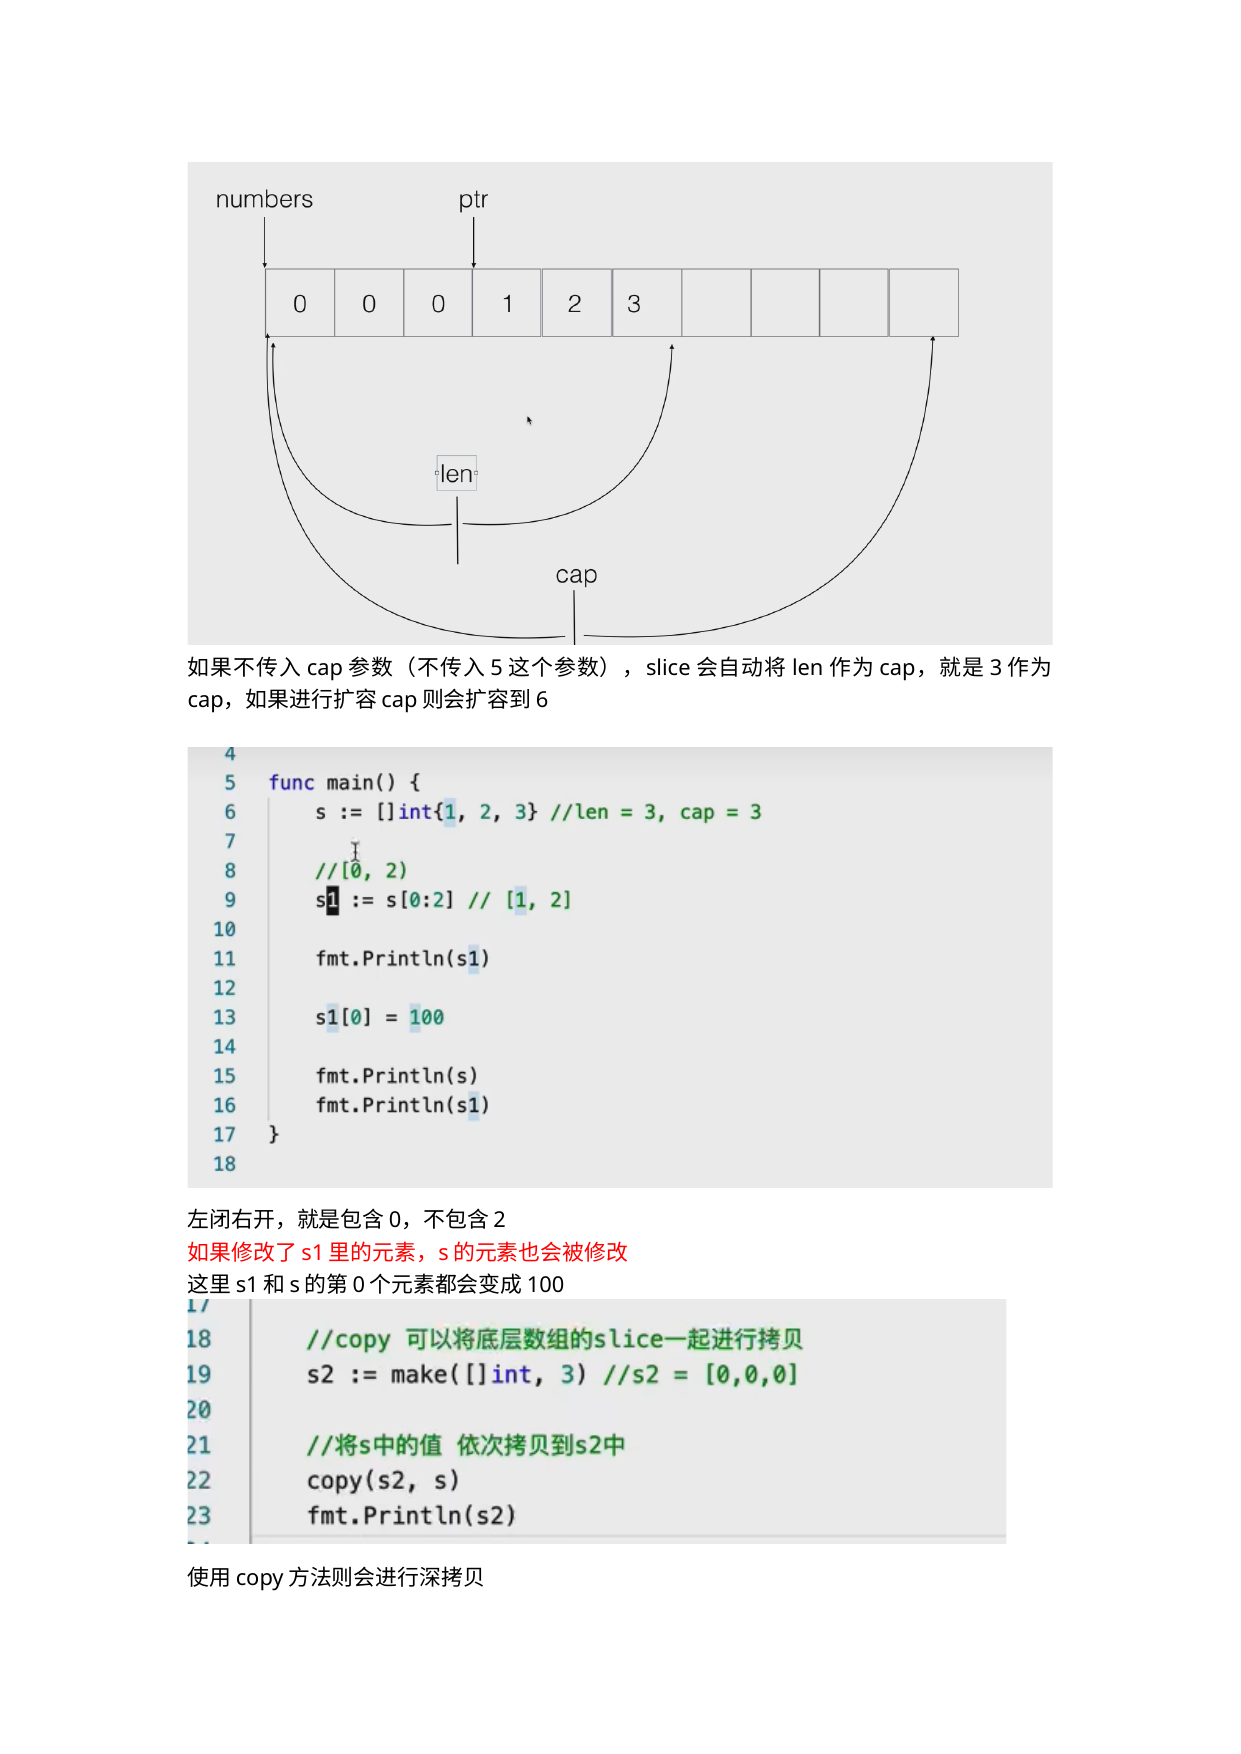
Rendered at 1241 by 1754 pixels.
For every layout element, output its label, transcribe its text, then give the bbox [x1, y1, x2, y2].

text 如果修改了s1里的元素，s的元素也会被修改 [187, 1234, 1053, 1267]
text 如果不传入cap参数（不传入5这个参数），slice会自动将len作为cap，就是3作为cap，如果进行扩容cap则会扩容到6 [187, 649, 1053, 714]
text 左闭右开，就是包含0，不包含2 [187, 1202, 1053, 1234]
picture [187, 1299, 1007, 1544]
picture [187, 162, 1053, 645]
picture [187, 747, 1053, 1188]
text 使用copy方法则会进行深拷贝 [187, 1559, 1053, 1592]
text 这里s1和s的第0个元素都会变成100 [187, 1267, 1053, 1299]
